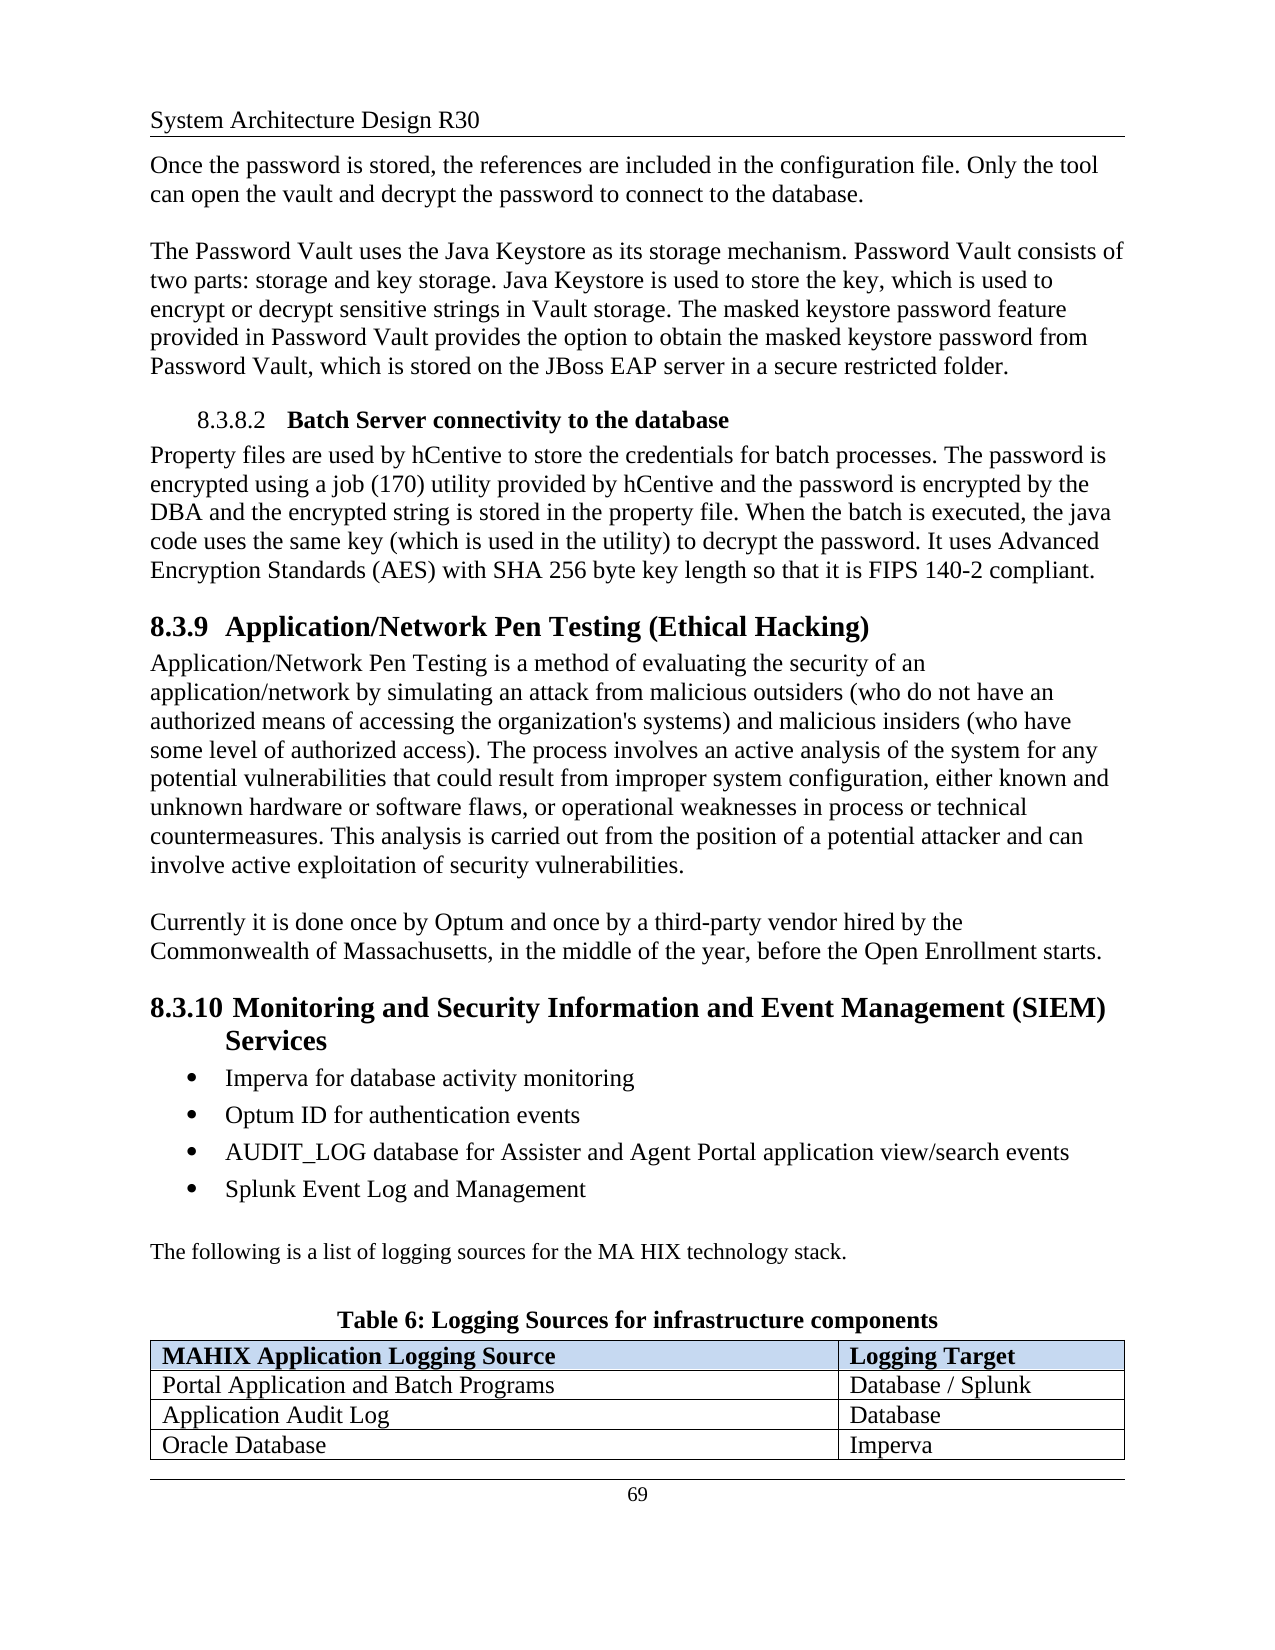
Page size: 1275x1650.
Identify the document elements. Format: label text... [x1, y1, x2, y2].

table_cell Portal Application and Batch Programs [151, 1371, 838, 1399]
list Imperva for database activity monitoring [187, 1063, 1125, 1092]
text Property files are used by hCentive to store the credentials for batch processes. The password is encrypted using a job (170) utility provided by hCentive and the password is encrypted by the DBA and the encrypted string is stored in the property file. When the batch is executed, the java code uses the same key (which is used in the utility) to decrypt the password. It uses Advanced Encryption Standards (AES) with SHA 256 byte key length so that it is FIPS 140-2 compliant. [150, 440, 1125, 584]
table_cell Database / Splunk [839, 1371, 1124, 1399]
list Optum ID for authentication events [187, 1100, 1125, 1129]
table_header Logging Target [839, 1341, 1124, 1369]
text Application/Network Pen Testing is a method of evaluating the security of an application/network by simulating an attack from malicious outsiders (who do not have an authorized means of accessing the organization's systems) and malicious insiders (who have some level of authorized access). The process involves an active analysis of the system for any potential vulnerabilities that could result from improper system configuration, either known and unknown hardware or software flaws, or operational weaknesses in process or technical countermeasures. This analysis is carried out from the position of a potential attacker and can involve active exploitation of security vulnerabilities. [150, 648, 1125, 878]
table_cell Oracle Database [151, 1430, 838, 1459]
text The Password Vault uses the Java Keystore as its storage mechanism. Password Vault consists of two parts: storage and key storage. Java Keystore is used to store the key, which is used to encrypt or decrypt sensitive strings in Vault storage. The masked keystore password feature provided in Password Vault provides the option to obtain the masked keystore password from Password Vault, which is stored on the JBoss EAP server in a secure restricted folder. [150, 236, 1125, 380]
text Table 6: Logging Sources for infrastructure components [150, 1305, 1125, 1333]
table_cell Imperva [839, 1430, 1124, 1459]
list AUDIT_LOG database for Assister and Agent Portal application view/search events [187, 1137, 1125, 1166]
table_cell Application Audit Log [151, 1400, 838, 1429]
list Splunk Event Log and Management [187, 1174, 1125, 1203]
text The following is a list of logging sources for the MA HIX technology stack. [150, 1238, 1125, 1264]
subtitle Application/Network Pen Testing (Ethical Hacking) [150, 609, 1125, 642]
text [150, 150, 1125, 207]
subtitle Batch Server connectivity to the database [197, 405, 1125, 434]
table_header MAHIX Application Logging Source [151, 1341, 838, 1369]
text Currently it is done once by Optum and once by a third-party vendor hired by the Commonwealth of Massachusetts, in the middle of the year, before the Open Enrollment starts. [150, 907, 1125, 965]
table_cell Database [839, 1400, 1124, 1429]
subtitle Monitoring and Security Information and Event Management (SIEM) Services [150, 990, 1125, 1057]
